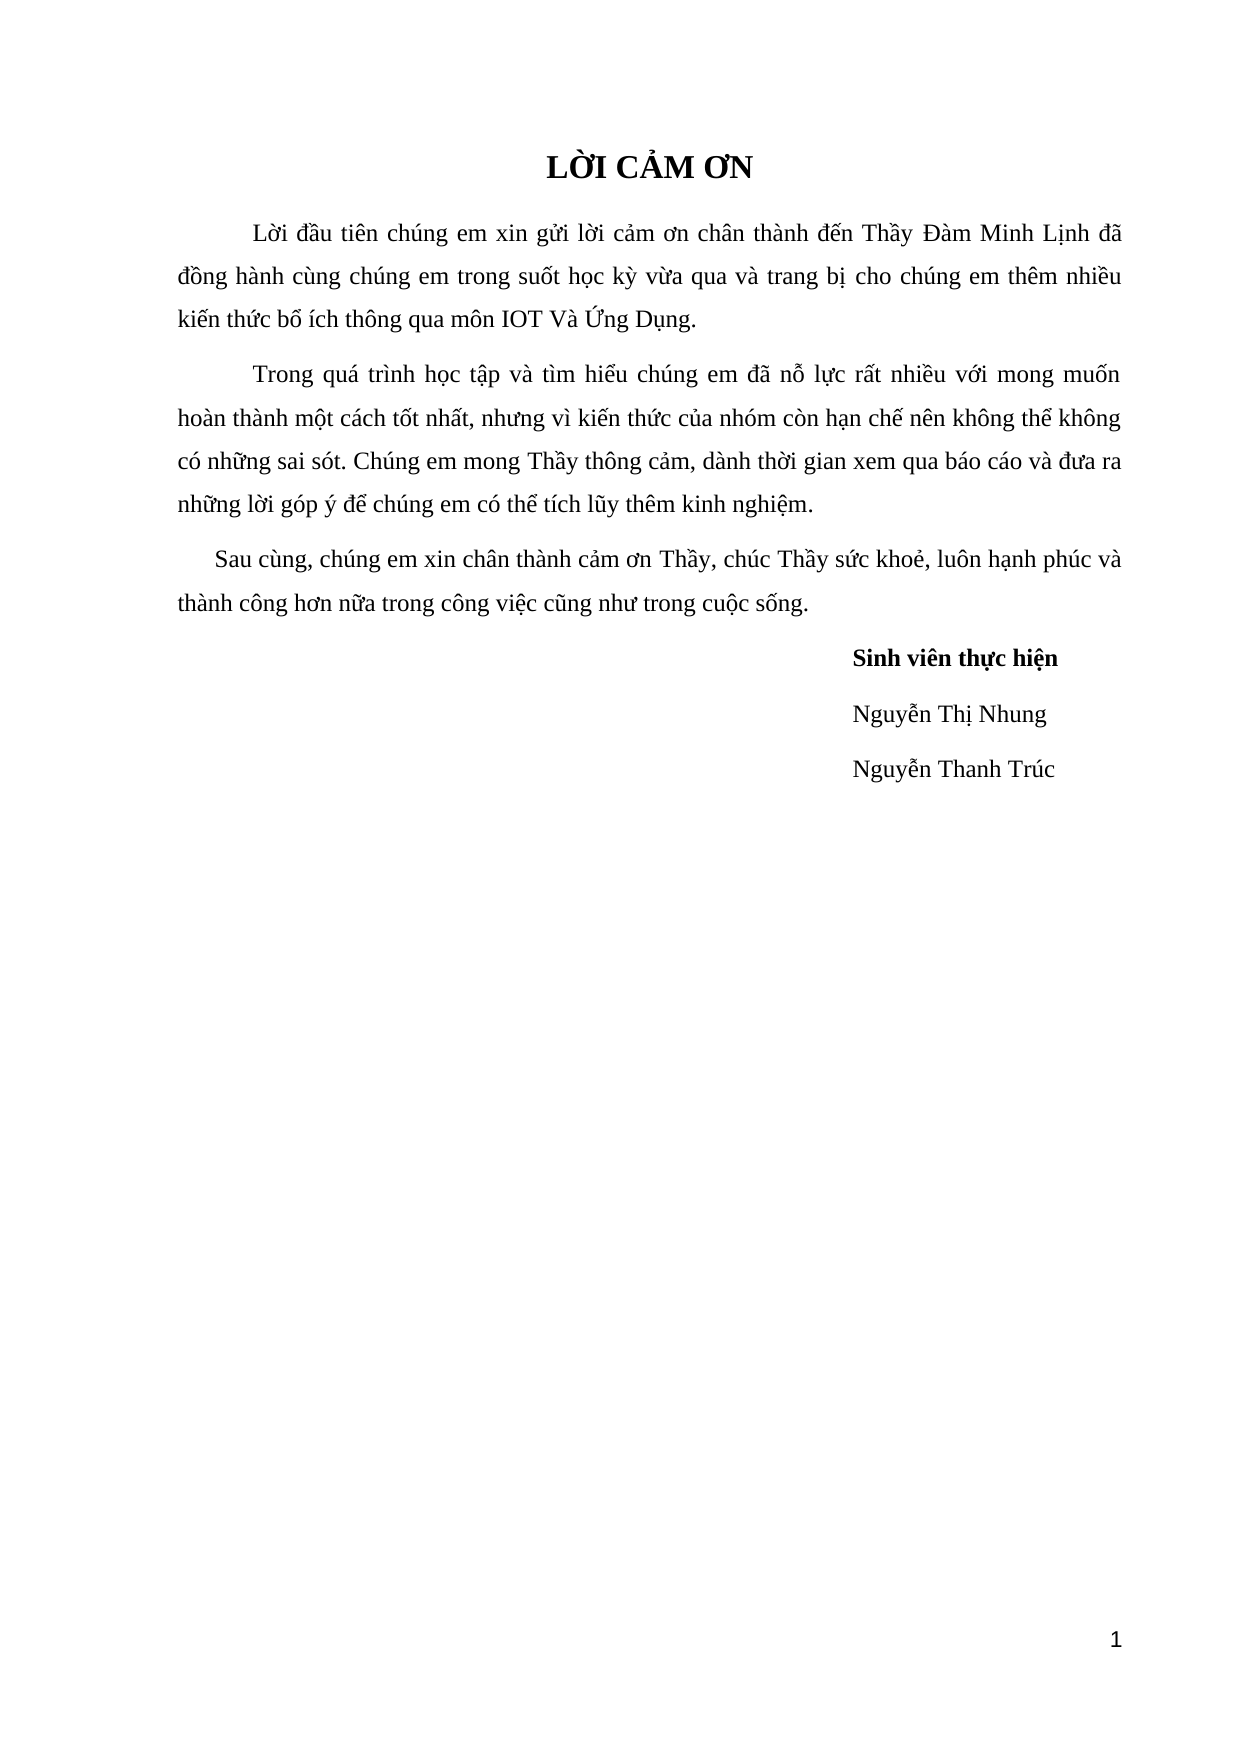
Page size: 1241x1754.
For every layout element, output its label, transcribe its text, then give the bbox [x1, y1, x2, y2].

text Lời đầu tiên chúng em xin gửi lời cảm ơn chân thành đến Thầy Đàm Minh Lịnh đã đồng hành cùng chúng em trong suốt học kỳ vừa qua và trang bị cho chúng em thêm nhiều kiến thức bổ ích thông qua môn IOT Và Ứng Dụng. [177, 218, 1122, 333]
text LỜI CẢM ƠN [177, 148, 1122, 186]
text Nguyễn Thanh Trúc [177, 754, 1122, 783]
text Trong quá trình học tập và tìm hiểu chúng em đã nỗ lực rất nhiều với mong muốn hoàn thành một cách tốt nhất, nhưng vì kiến thức của nhóm còn hạn chế nên không thể không có những sai sót. Chúng em mong Thầy thông cảm, dành thời gian xem qua báo cáo và đưa ra những lời góp ý để chúng em có thể tích lũy thêm kinh nghiệm. [177, 359, 1122, 518]
text Nguyễn Thị Nhung [177, 699, 1122, 728]
text Sau cùng, chúng em xin chân thành cảm ơn Thầy, chúc Thầy sức khoẻ, luôn hạnh phúc và thành công hơn nữa trong công việc cũng như trong cuộc sống. [177, 544, 1122, 616]
text Sinh viên thực hiện [177, 643, 1122, 672]
